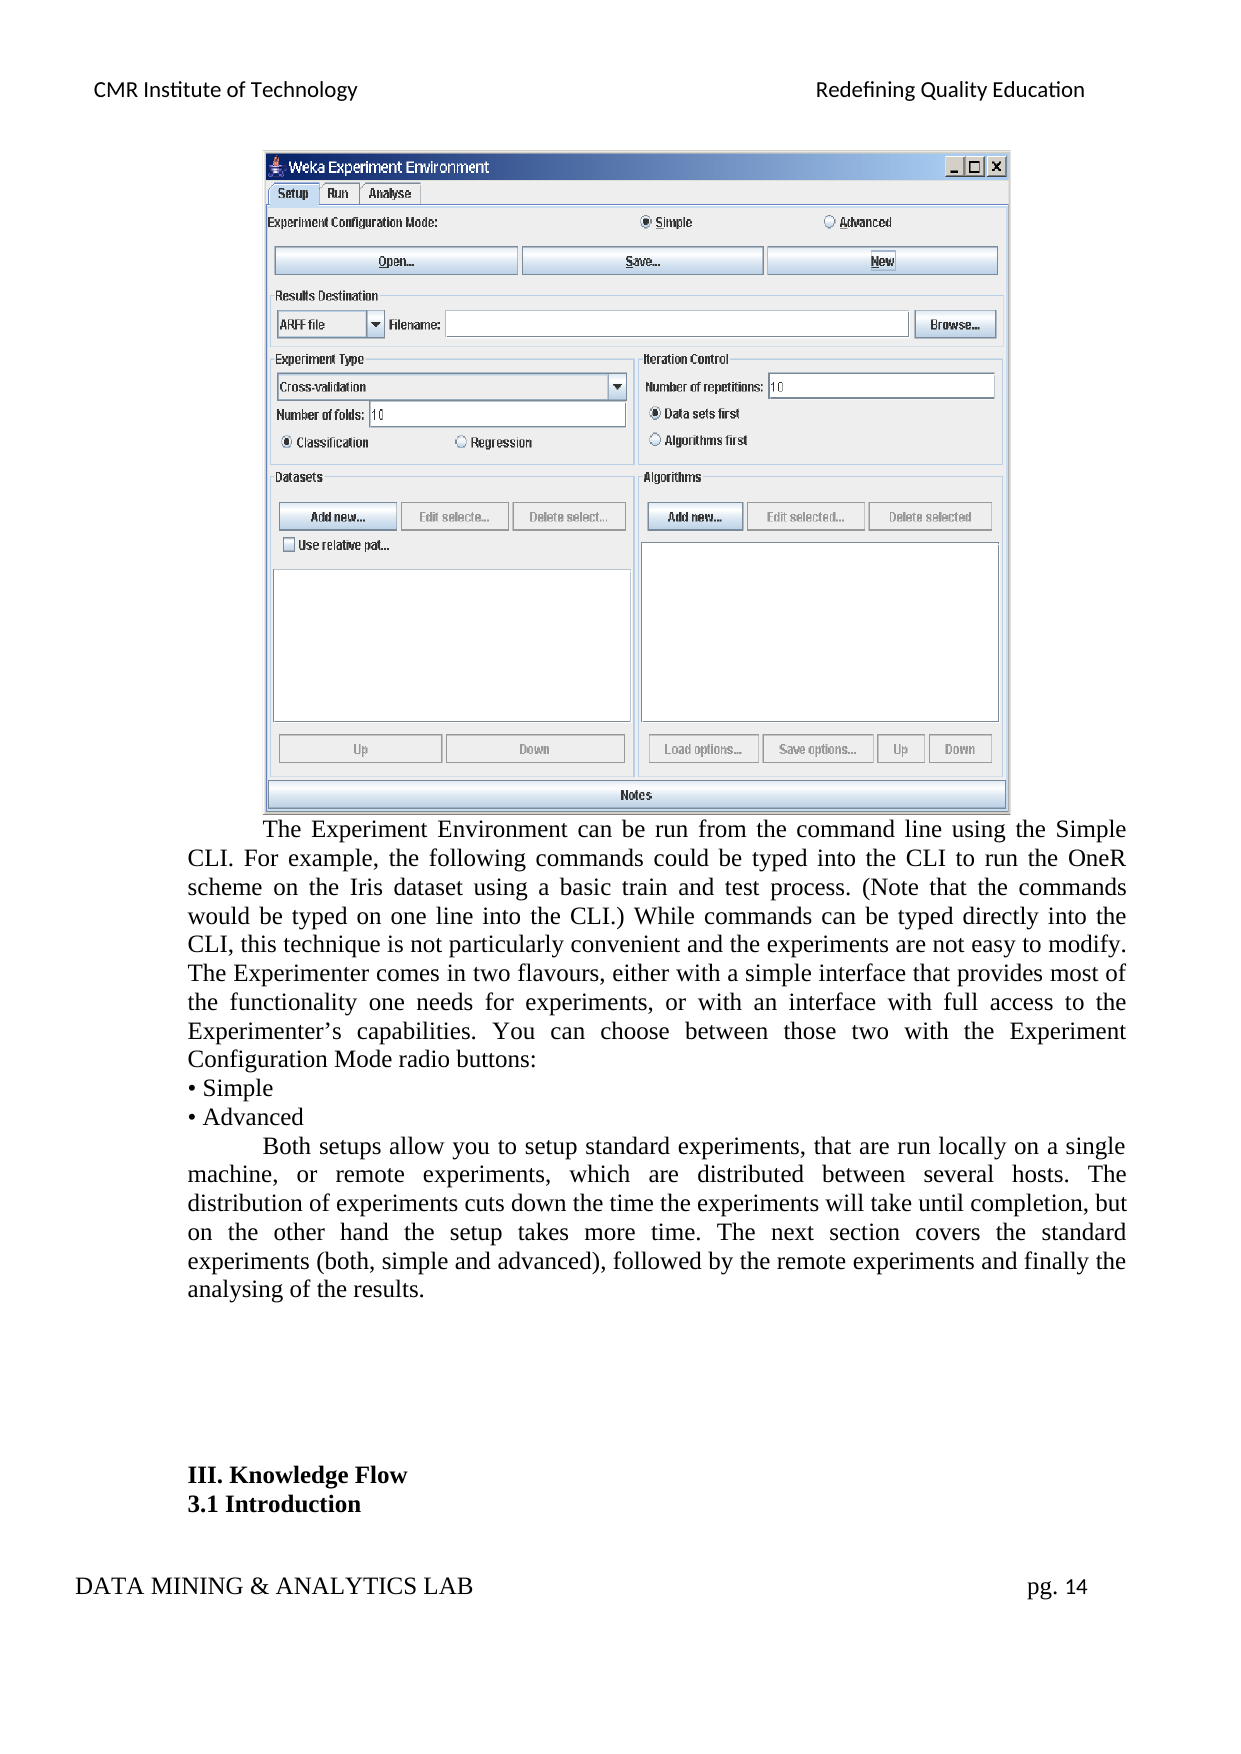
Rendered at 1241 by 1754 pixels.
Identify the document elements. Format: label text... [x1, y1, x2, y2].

text • Advanced [187, 1102, 1128, 1131]
picture [262, 150, 1011, 815]
text • Simple [187, 1073, 1128, 1102]
text Both setups allow you to setup standard experiments, that are run locally on a single machine, or remote experiments, which are distributed between several hosts. The distribution of experiments cuts down the time the experiments will take until completion, but on the other hand the setup takes more time. The next section covers the standard experiments (both, simple and advanced), followed by the remote experiments and finally the analysing of the results. [187, 1131, 1128, 1303]
text 3.1 Introduction [187, 1489, 1128, 1518]
text III. Knowledge Flow [187, 1461, 1128, 1489]
text The Experiment Environment can be run from the command line using the Simple CLI. For example, the following commands could be typed into the CLI to run the OneR scheme on the Iris dataset using a basic train and test process. (Note that the commands would be typed on one line into the CLI.) While commands can be typed directly into the CLI, this technique is not particularly convenient and the experiments are not easy to modify. The Experimenter comes in two flavours, either with a simple interface that provides most of the functionality one needs for experiments, or with an interface with full access to the Experimenter’s capabilities. You can choose between those two with the Experiment Configuration Mode radio buttons: [187, 814, 1128, 1073]
